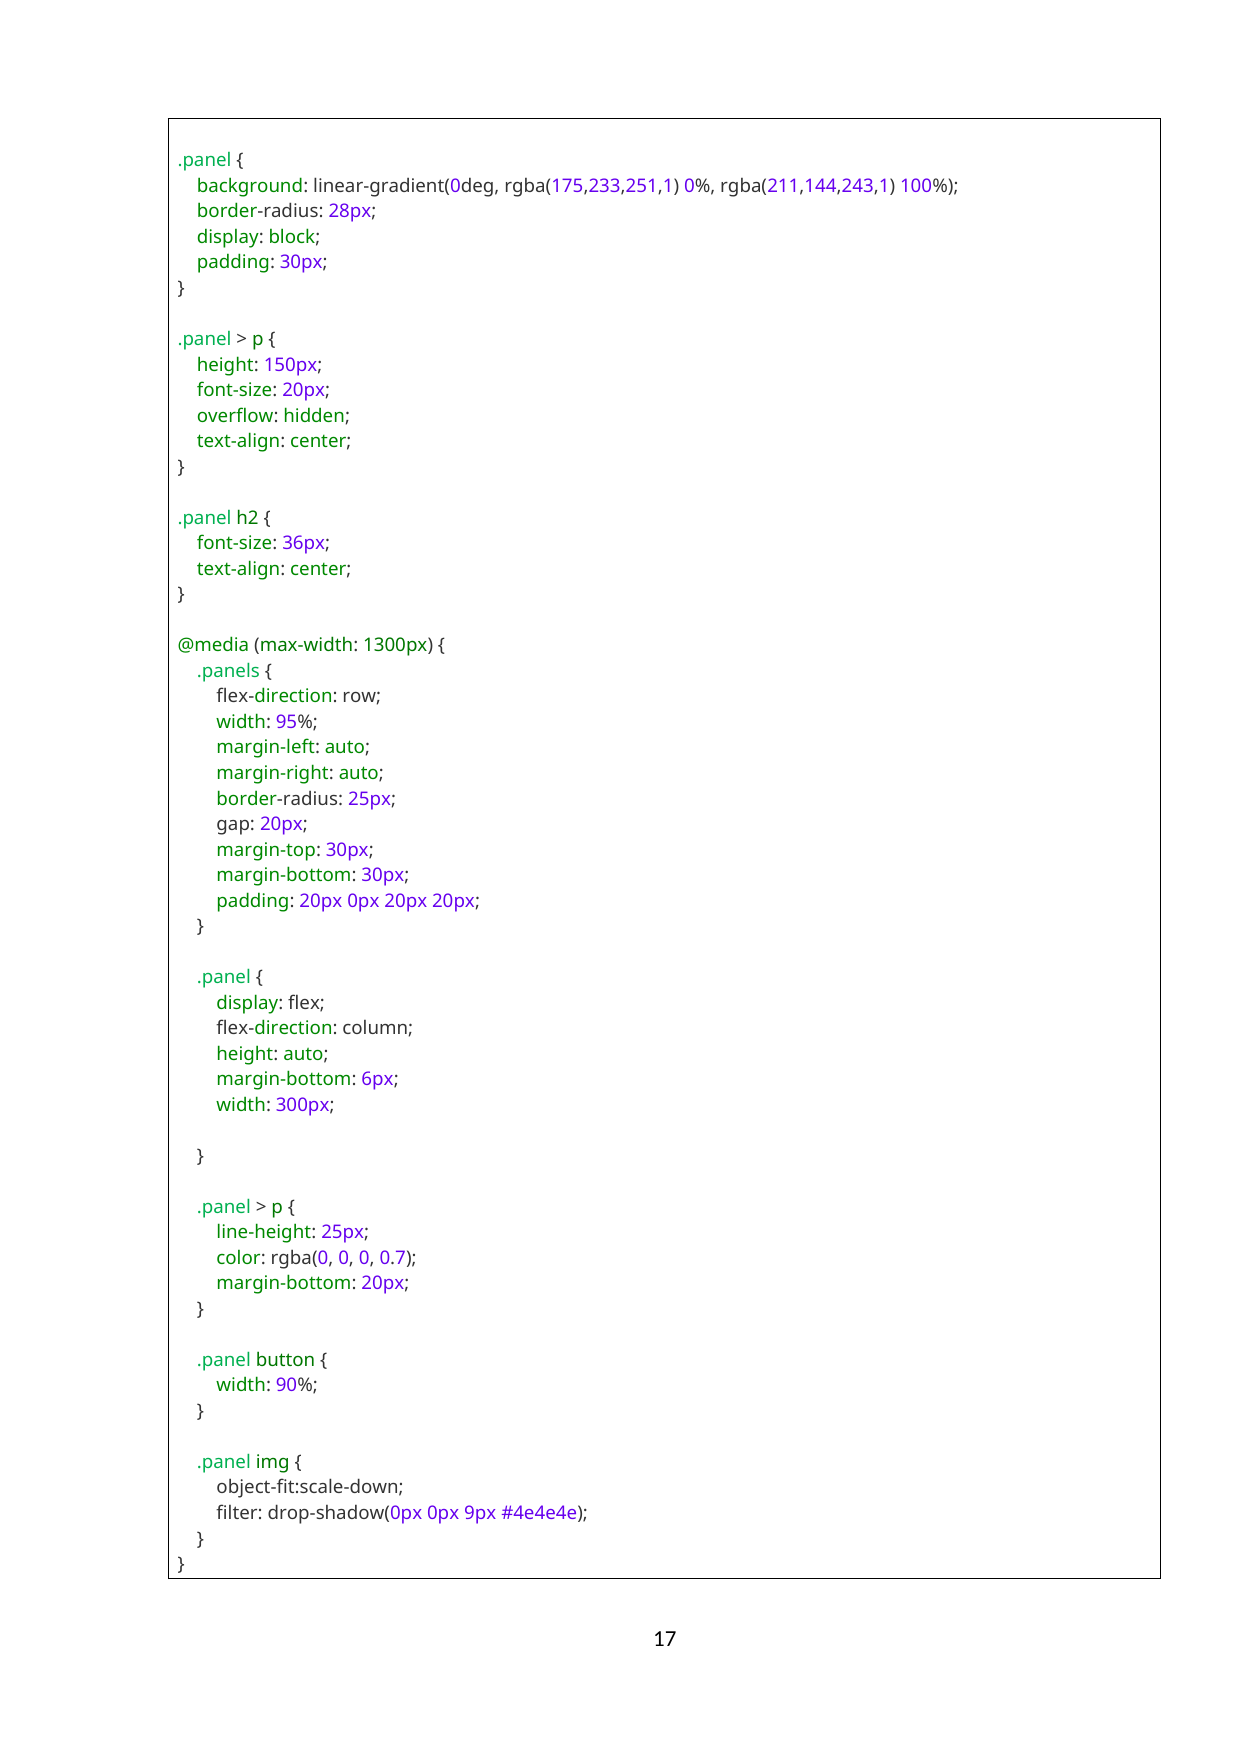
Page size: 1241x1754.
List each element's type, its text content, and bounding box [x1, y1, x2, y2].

text } [177, 274, 1152, 300]
text color: rgba(0, 0, 0, 0.7); [177, 1244, 1152, 1270]
text } [177, 1295, 1152, 1321]
text .panel h2 { [177, 504, 1152, 529]
text text-align: center; [177, 555, 1152, 581]
text .panels { [177, 657, 1152, 683]
text line-height: 25px; [177, 1219, 1152, 1244]
text .panel img { [177, 1448, 1152, 1474]
text flex-direction: column; [177, 1014, 1152, 1040]
text } [169, 1547, 1160, 1578]
text margin-bottom: 20px; [177, 1270, 1152, 1295]
text border-radius: 25px; [177, 785, 1152, 810]
text width: 300px; [177, 1091, 1152, 1117]
text } [177, 1397, 1152, 1423]
text height: 150px; [177, 351, 1152, 376]
text margin-left: auto; [177, 734, 1152, 759]
text height: auto; [177, 1040, 1152, 1066]
text flex-direction: row; [177, 683, 1152, 708]
text text-align: center; [177, 427, 1152, 453]
text } [177, 1142, 1152, 1168]
text .panel button { [177, 1346, 1152, 1372]
text .panel > p { [177, 1193, 1152, 1219]
text width: 95%; [177, 708, 1152, 734]
text filter: drop-shadow(0px 0px 9px #4e4e4e); [177, 1499, 1152, 1525]
text } [177, 581, 1152, 606]
text overflow: hidden; [177, 402, 1152, 427]
text } [177, 912, 1152, 938]
text padding: 30px; [177, 249, 1152, 274]
text margin-bottom: 30px; [177, 861, 1152, 887]
text display: block; [177, 223, 1152, 249]
text } [177, 1525, 1152, 1547]
text font-size: 36px; [177, 529, 1152, 555]
text margin-bottom: 6px; [177, 1066, 1152, 1091]
text @media (max-width: 1300px) { [177, 632, 1152, 657]
text .panel { [177, 963, 1152, 989]
text object-fit:scale-down; [177, 1474, 1152, 1499]
text display: flex; [177, 989, 1152, 1014]
text margin-right: auto; [177, 759, 1152, 785]
text width: 90%; [177, 1372, 1152, 1397]
text margin-top: 30px; [177, 836, 1152, 861]
text padding: 20px 0px 20px 20px; [177, 887, 1152, 912]
text border-radius: 28px; [177, 198, 1152, 223]
text .panel { [177, 147, 1152, 172]
text } [177, 453, 1152, 478]
text .panel > p { [177, 325, 1152, 351]
text background: linear-gradient(0deg, rgba(175,233,251,1) 0%, rgba(211,144,243,1) 100%); [177, 172, 1152, 198]
text gap: 20px; [177, 810, 1152, 836]
text font-size: 20px; [177, 376, 1152, 402]
